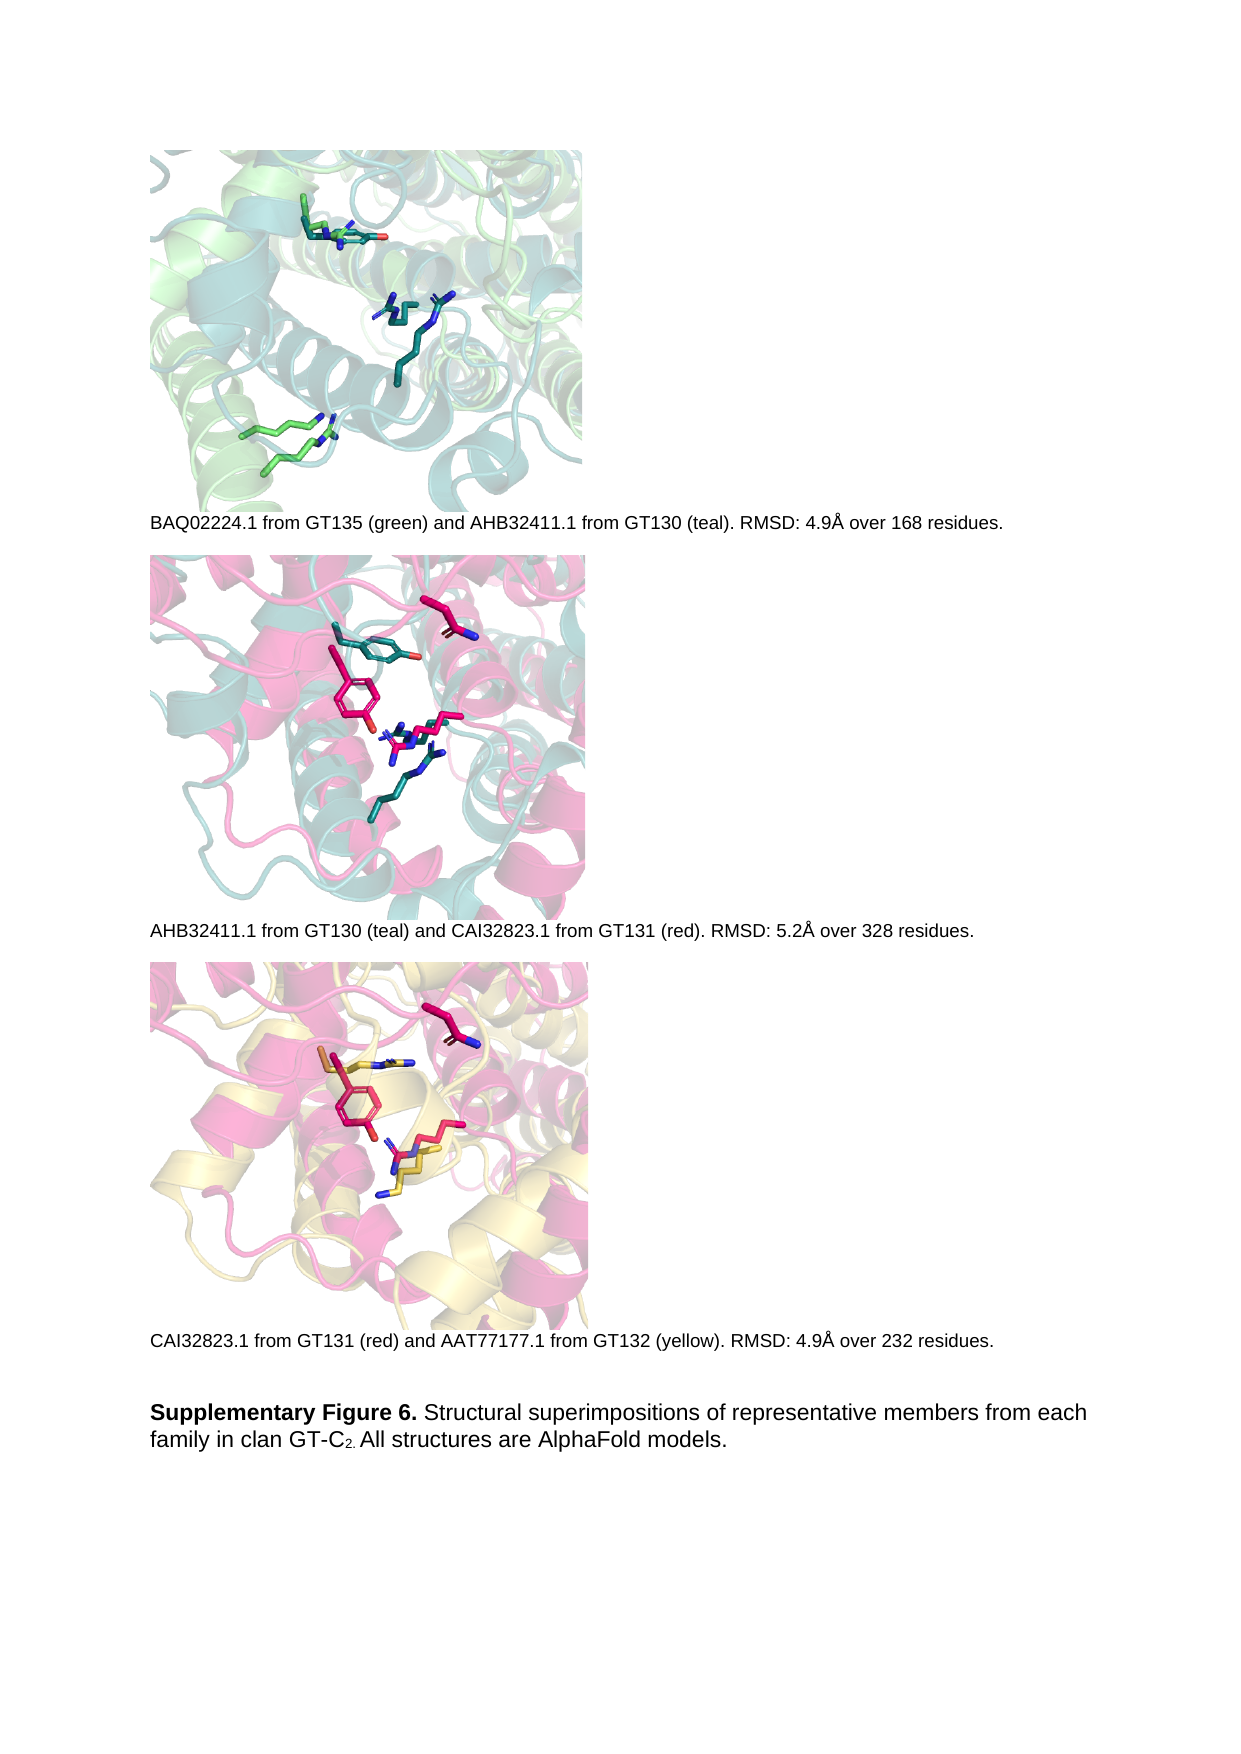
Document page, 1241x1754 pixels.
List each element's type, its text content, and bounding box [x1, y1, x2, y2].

picture [150, 962, 589, 1330]
picture [150, 150, 583, 512]
text CAI32823.1 from GT131 (red) and AAT77177.1 from GT132 (yellow). RMSD: 4.9Å over 232 residues. [150, 1330, 1090, 1351]
picture [150, 555, 586, 920]
text Supplementary Figure 6. Structural superimpositions of representative members from each family in clan GT-C2. All structures are AlphaFold models. [150, 1399, 1090, 1452]
text BAQ02224.1 from GT135 (green) and AHB32411.1 from GT130 (teal). RMSD: 4.9Å over 168 residues. [150, 512, 1090, 533]
text AHB32411.1 from GT130 (teal) and CAI32823.1 from GT131 (red). RMSD: 5.2Å over 328 residues. [150, 919, 1090, 941]
